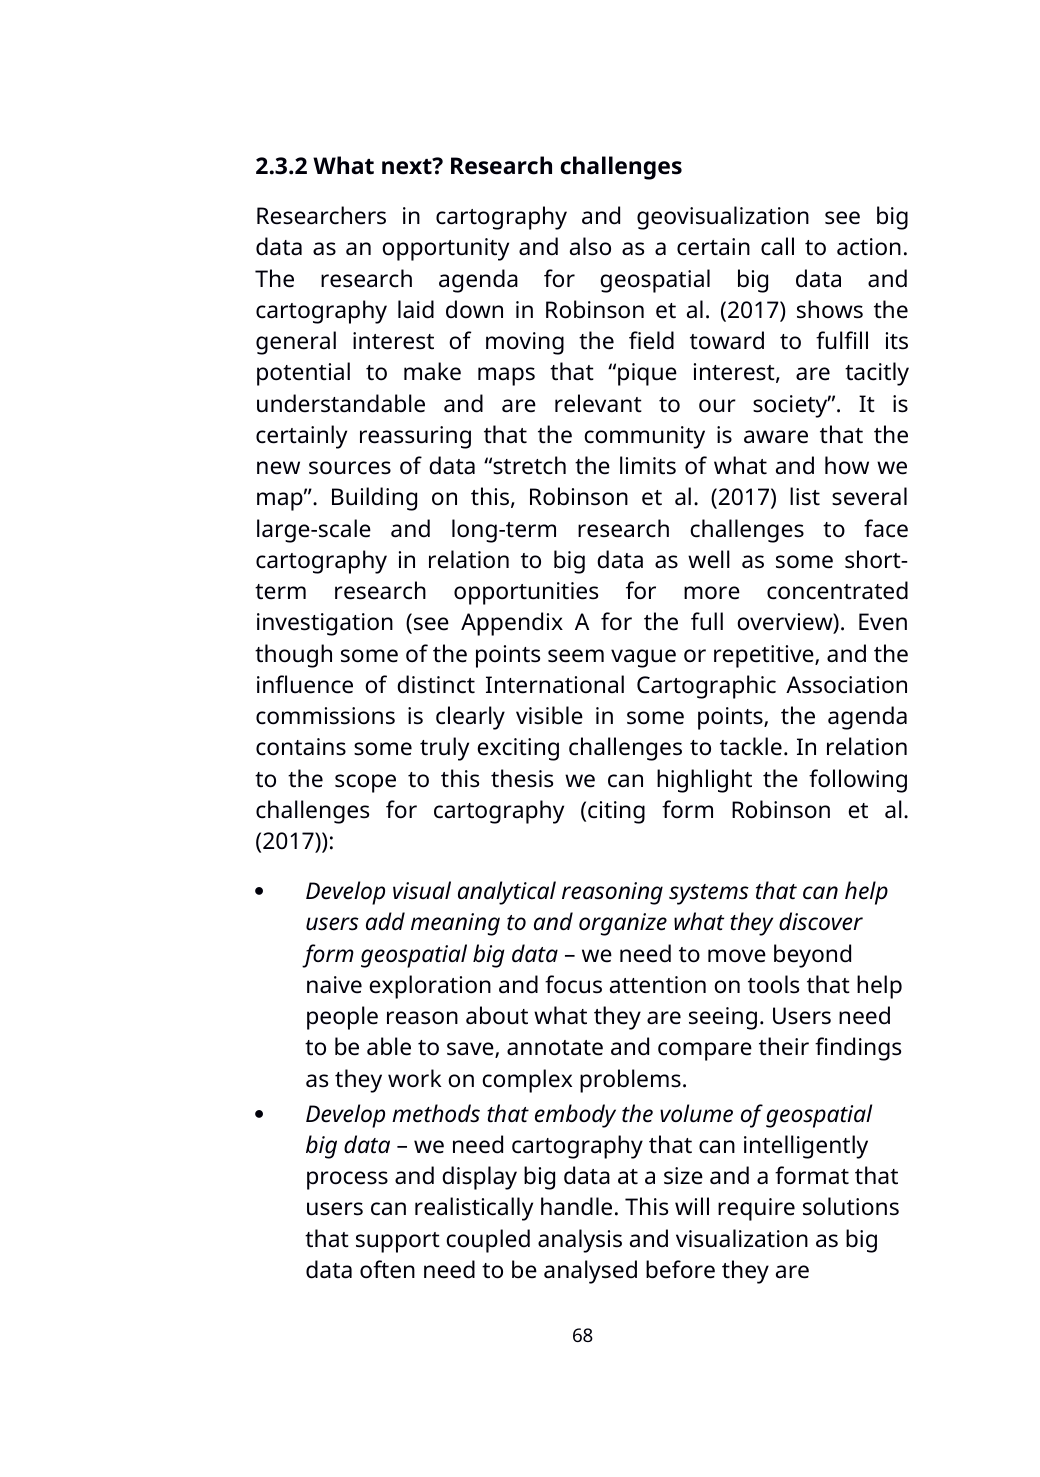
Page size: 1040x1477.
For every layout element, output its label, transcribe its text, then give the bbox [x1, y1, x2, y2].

text Researchers in cartography and geovisualization see big data as an opportunity and also as a certain call to action. The research agenda for geospatial big data and cartography laid down in Robinson et al. (2017) shows the general interest of moving the field toward to fulfill its potential to make maps that “pique interest, are tacitly understandable and are relevant to our society”. It is certainly reassuring that the community is aware that the new sources of data “stretch the limits of what and how we map”. Building on this, Robinson et al. (2017) list several large-scale and long-term research challenges to face cartography in relation to big data as well as some short-term research opportunities for more concentrated investigation (see Appendix A for the full overview). Even though some of the points seem vague or repetitive, and the influence of distinct International Cartographic Association commissions is clearly visible in some points, the agenda contains some truly exciting challenges to tackle. In relation to the scope to this thesis we can highlight the following challenges for cartography (citing form Robinson et al. (2017)): [255, 200, 910, 856]
list Develop visual analytical reasoning systems that can help users add meaning to and organize what they discover form geospatial big data – we need to move beyond naive exploration and focus attention on tools that help people reason about what they are seeing. Users need to be able to save, annotate and compare their findings as they work on complex problems. [255, 875, 910, 1094]
subtitle 2.3.2 What next? Research challenges [255, 150, 910, 181]
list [255, 1097, 910, 1285]
